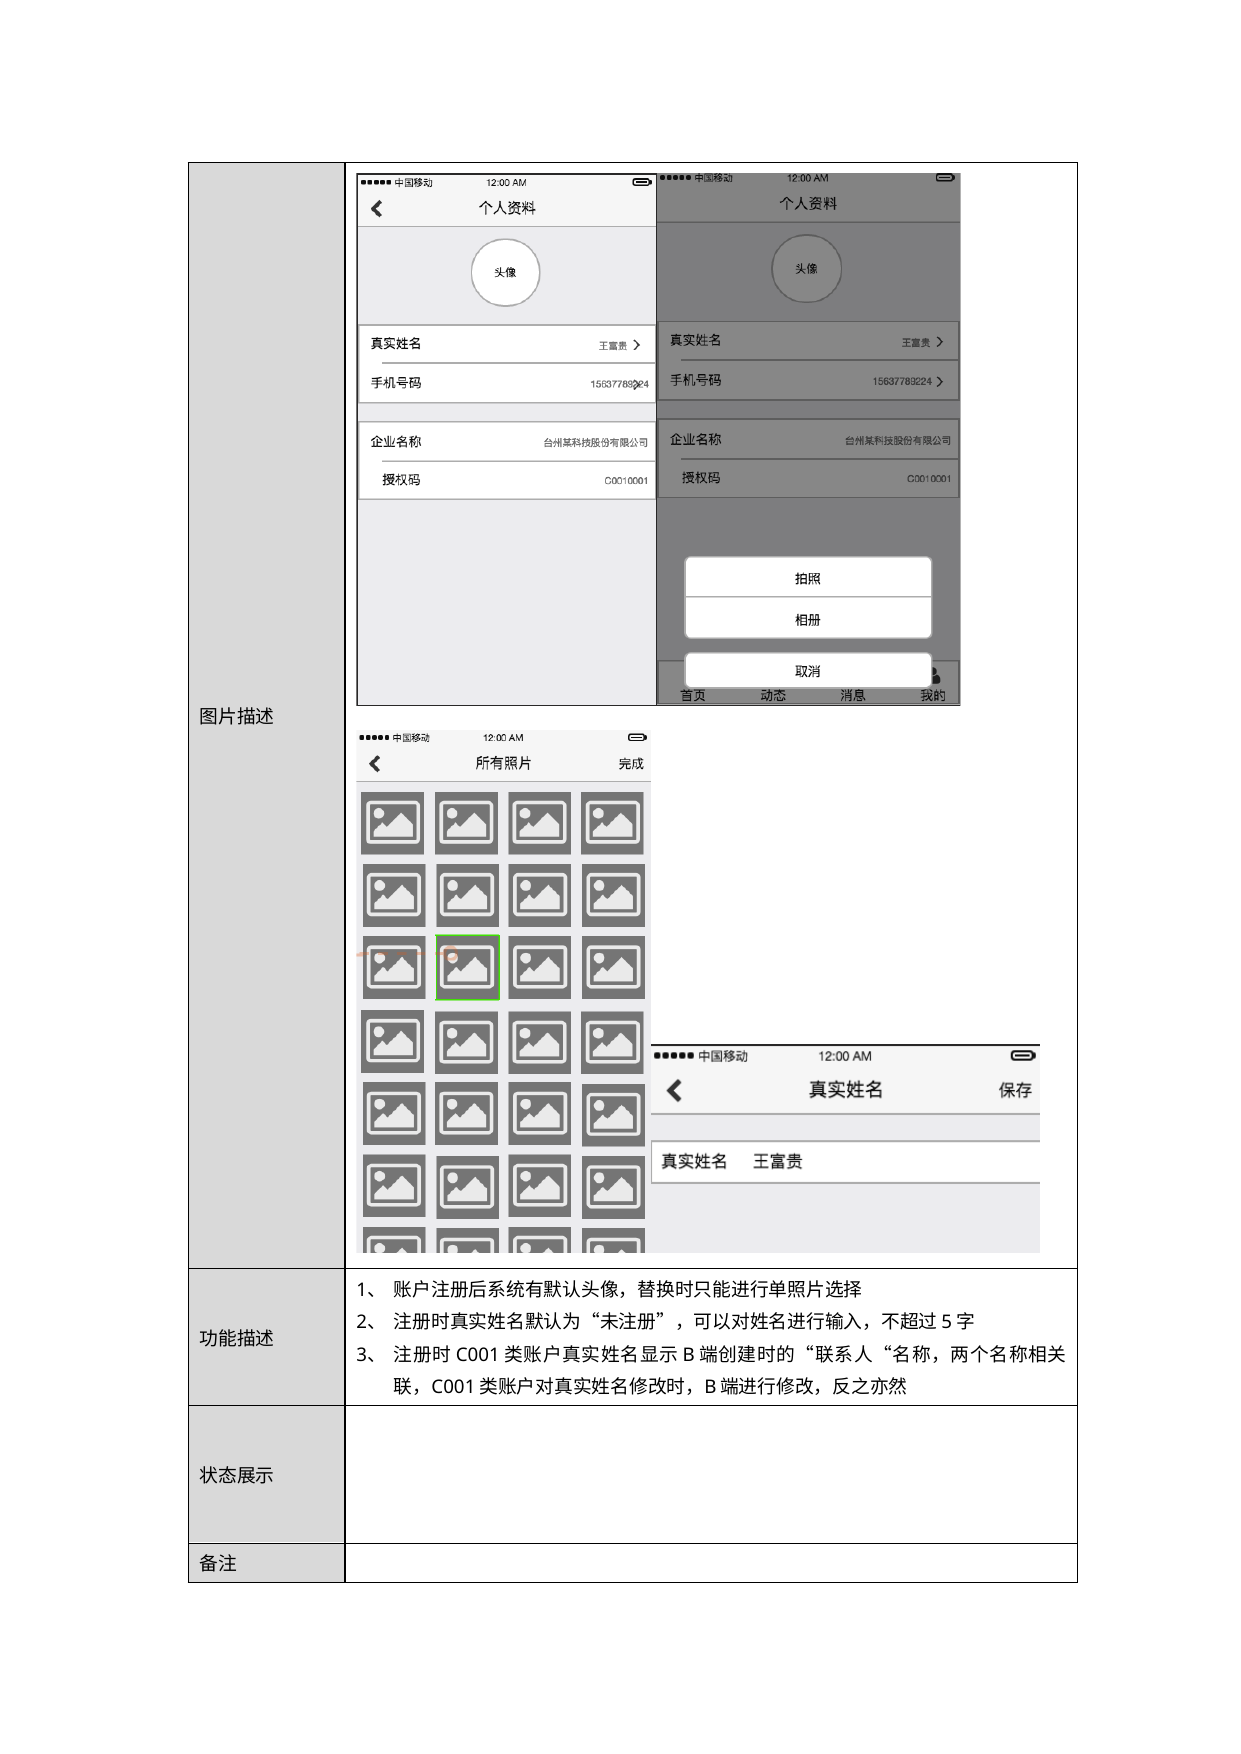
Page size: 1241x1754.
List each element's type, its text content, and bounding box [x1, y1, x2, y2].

picture [356, 173, 961, 706]
table_cell 状态展示 [189, 1406, 344, 1542]
table_cell [346, 1544, 1077, 1582]
table_cell [346, 163, 1077, 1268]
table_cell 图片描述 [189, 163, 344, 1268]
table_cell [346, 1406, 1077, 1542]
table_cell 备注 [189, 1544, 344, 1582]
table_cell 账户注册后系统有默认头像，替换时只能进行单照片选择 注册时真实姓名默认为“未注册”，可以对姓名进行输入，不超过5字 注册时C001类账户真实姓名显示B端创建时的“联系人“名称，两个名称相关联，C001类账户对真实姓名修改时，B端进行修改，反之亦然 [346, 1269, 1077, 1405]
table_cell 功能描述 [189, 1269, 344, 1405]
picture [356, 730, 1040, 1253]
